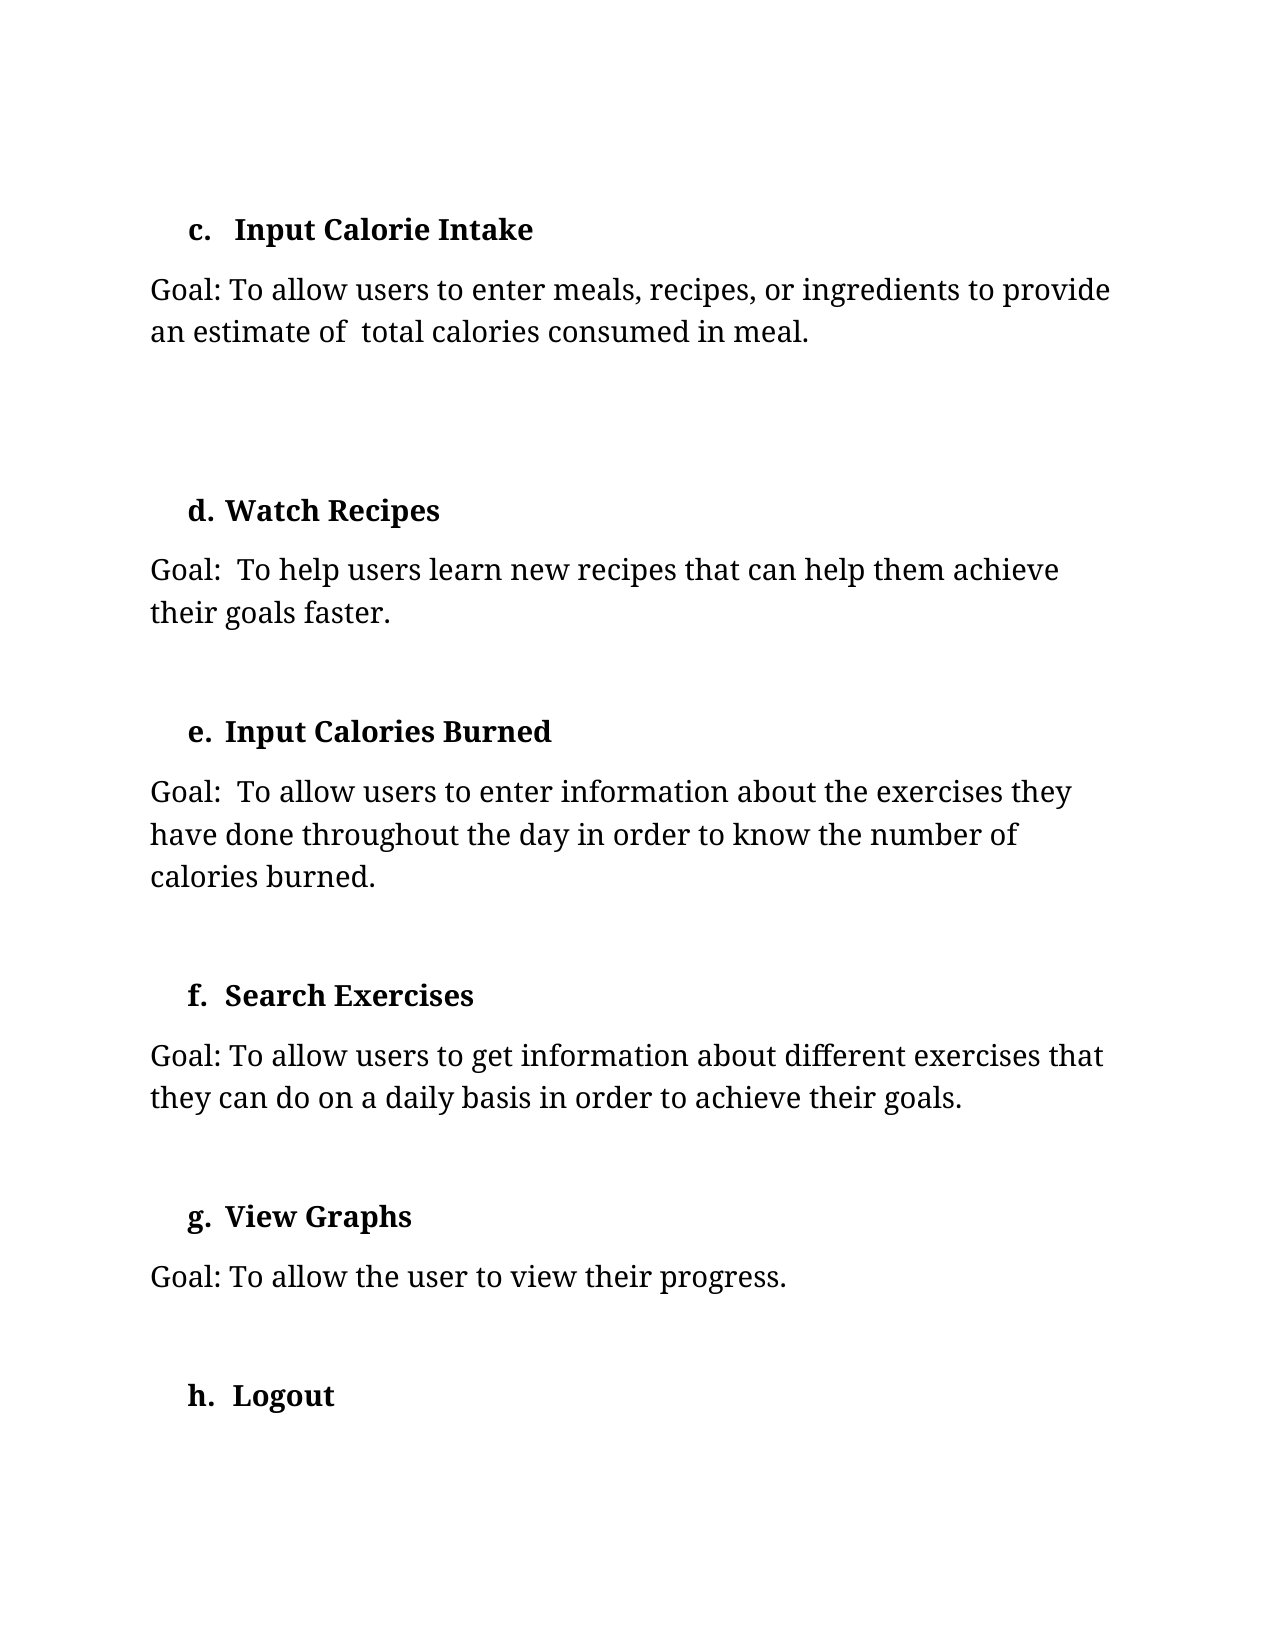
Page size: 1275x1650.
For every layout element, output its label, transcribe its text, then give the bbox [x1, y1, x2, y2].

text Goal: To allow users to enter meals, recipes, or ingredients to provide an estimate of total calories consumed in meal. [150, 269, 1125, 351]
list Search Exercises [187, 976, 1125, 1015]
text c. Input Calorie Intake [150, 209, 1125, 249]
list View Graphs [187, 1197, 1125, 1236]
list Input Calories Burned [187, 711, 1125, 751]
text Goal: To allow users to enter information about the exercises they have done throughout the day in order to know the number of calories burned. [150, 771, 1125, 896]
text Goal: To allow the user to view their progress. [150, 1256, 1125, 1296]
text Goal: To help users learn new recipes that can help them achieve their goals faster. [150, 550, 1125, 632]
list Watch Recipes [187, 490, 1125, 530]
text Goal: To allow users to get information about different exercises that they can do on a daily basis in order to achieve their goals. [150, 1035, 1125, 1117]
list Logout [187, 1375, 1125, 1415]
